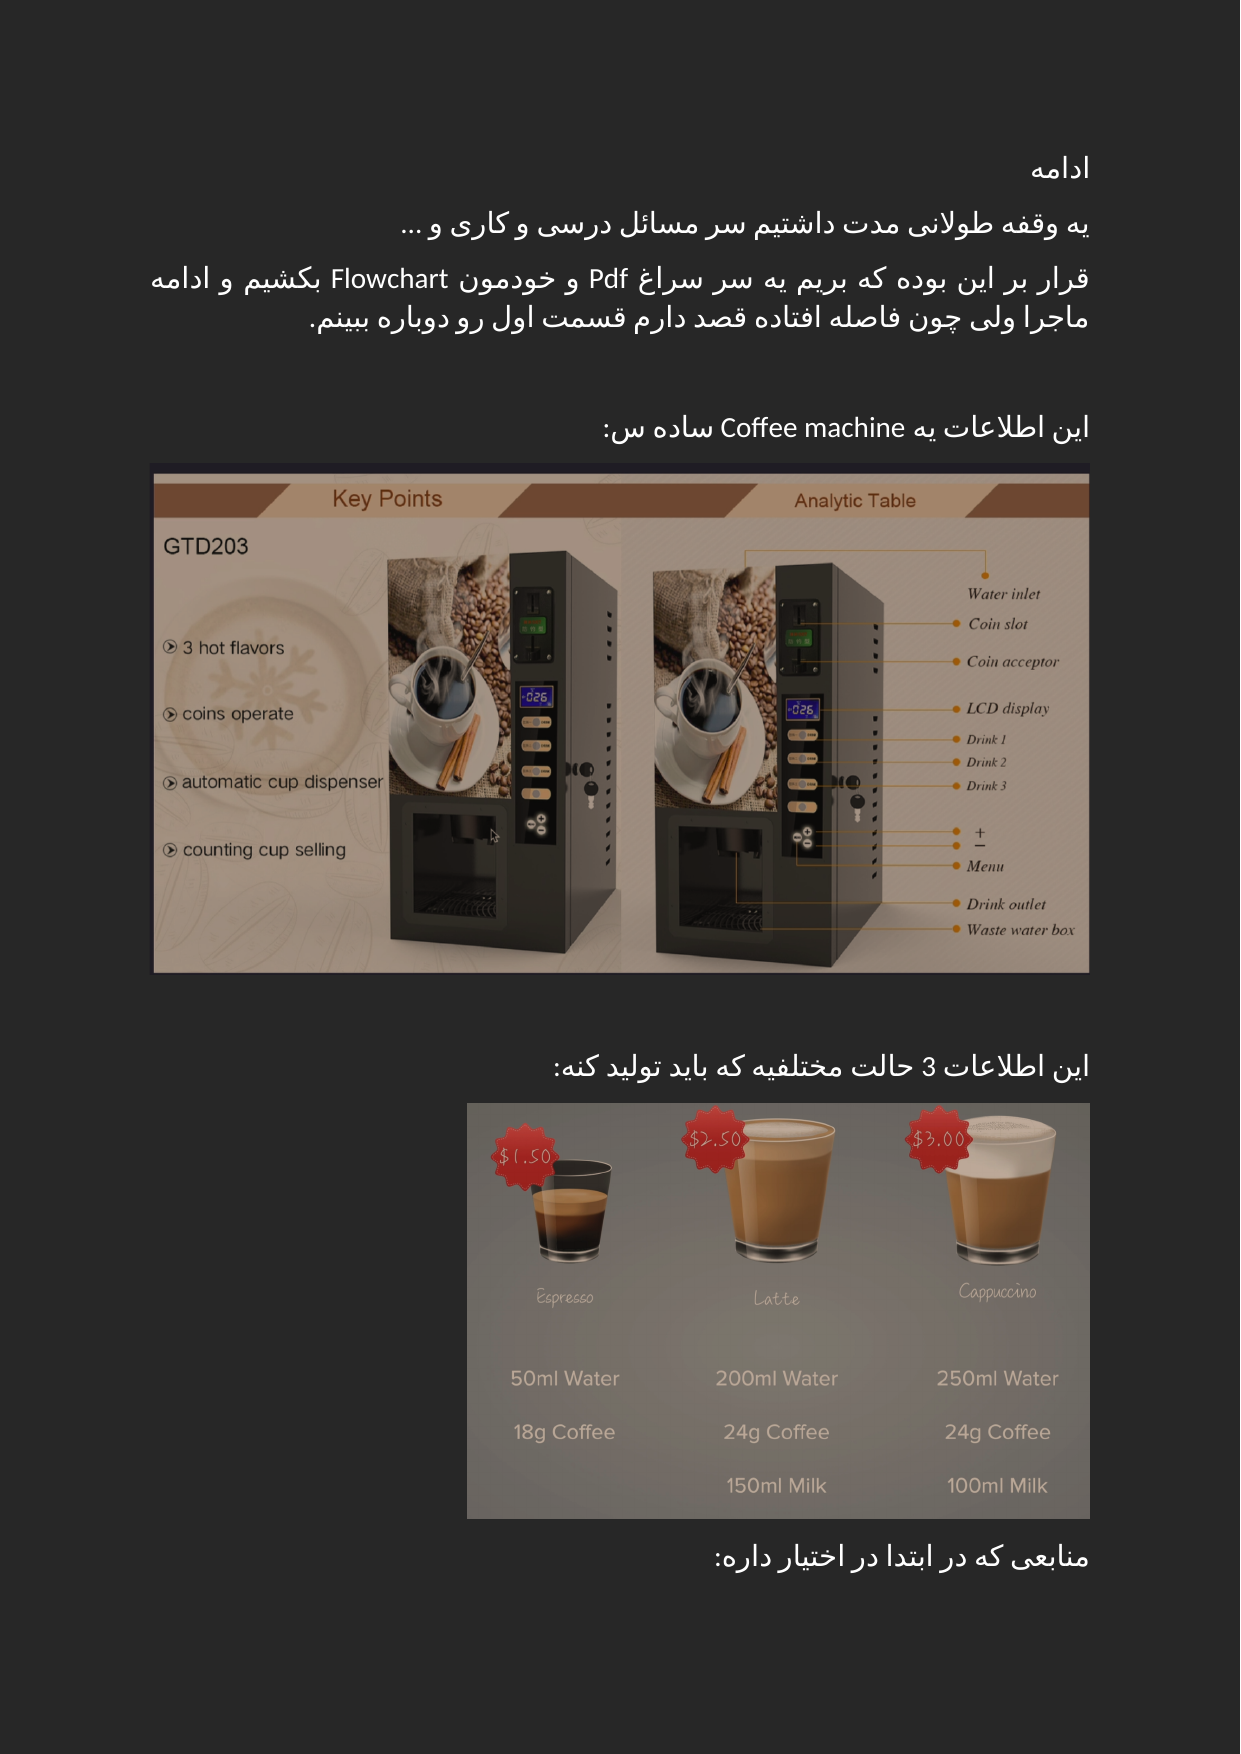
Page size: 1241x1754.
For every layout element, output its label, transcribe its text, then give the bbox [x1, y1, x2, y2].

text منابعی که در ابتدا در اختیار داره: [150, 1538, 1090, 1573]
text قرار بر این بوده که بریم یه سر سراغ Pdf و خودمون Flowchart بکشیم و ادامه ماجرا ولی چون فاصله افتاده قصد دارم قسمت اول رو دوباره ببینم. [150, 260, 1090, 334]
text این اطلاعات یه Coffee machine ساده س: [150, 409, 1090, 444]
picture [149, 463, 1090, 975]
text یه وقفه طولانی مدت داشتیم سر مسائل درسی و کاری و ... [150, 205, 1090, 241]
text این اطلاعات 3 حالت مختلفیه که باید تولید کنه: [150, 1048, 1090, 1084]
picture [467, 1103, 1090, 1519]
text ادامه [150, 150, 1090, 186]
